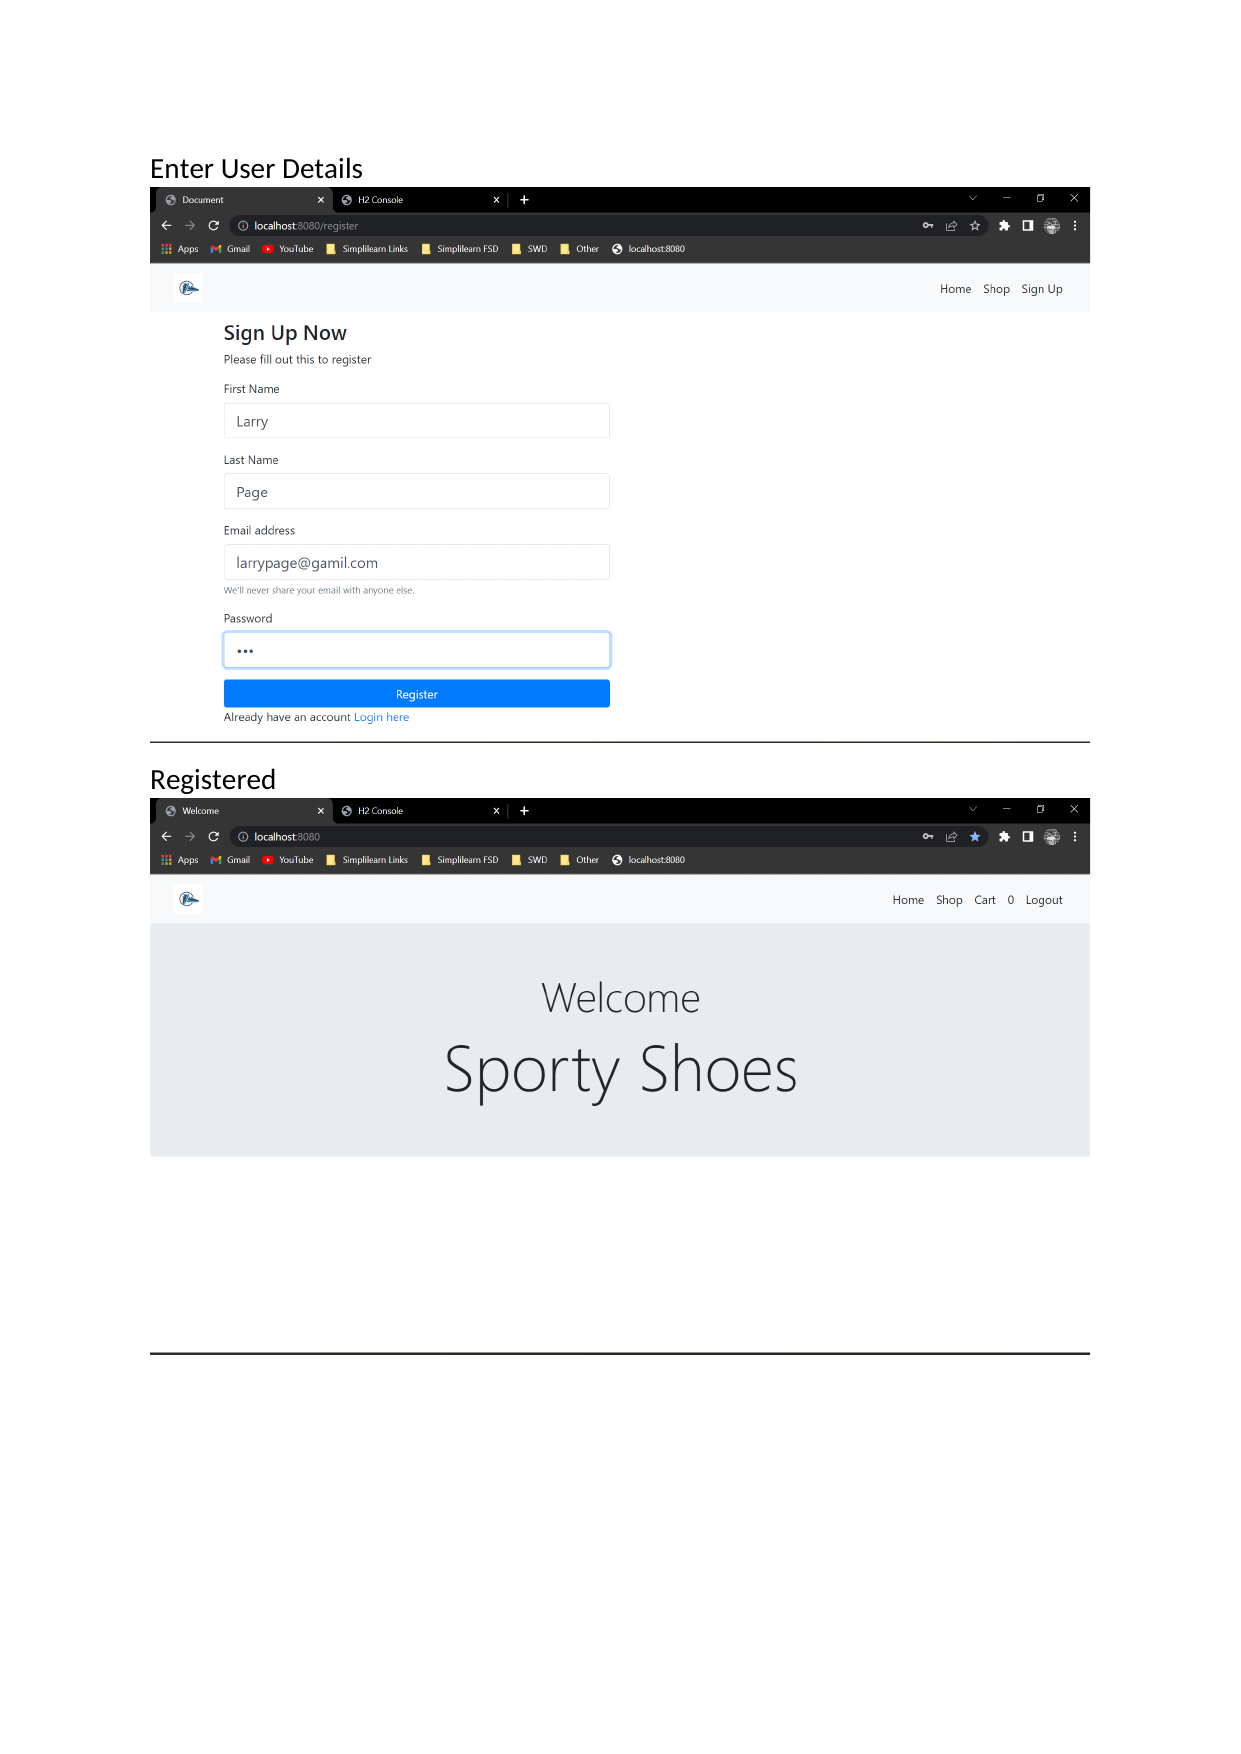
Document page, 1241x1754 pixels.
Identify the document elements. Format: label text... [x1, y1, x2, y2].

text Enter User Details [150, 150, 1090, 187]
text Registered [150, 761, 1090, 798]
picture [150, 798, 1091, 1355]
picture [150, 187, 1091, 743]
